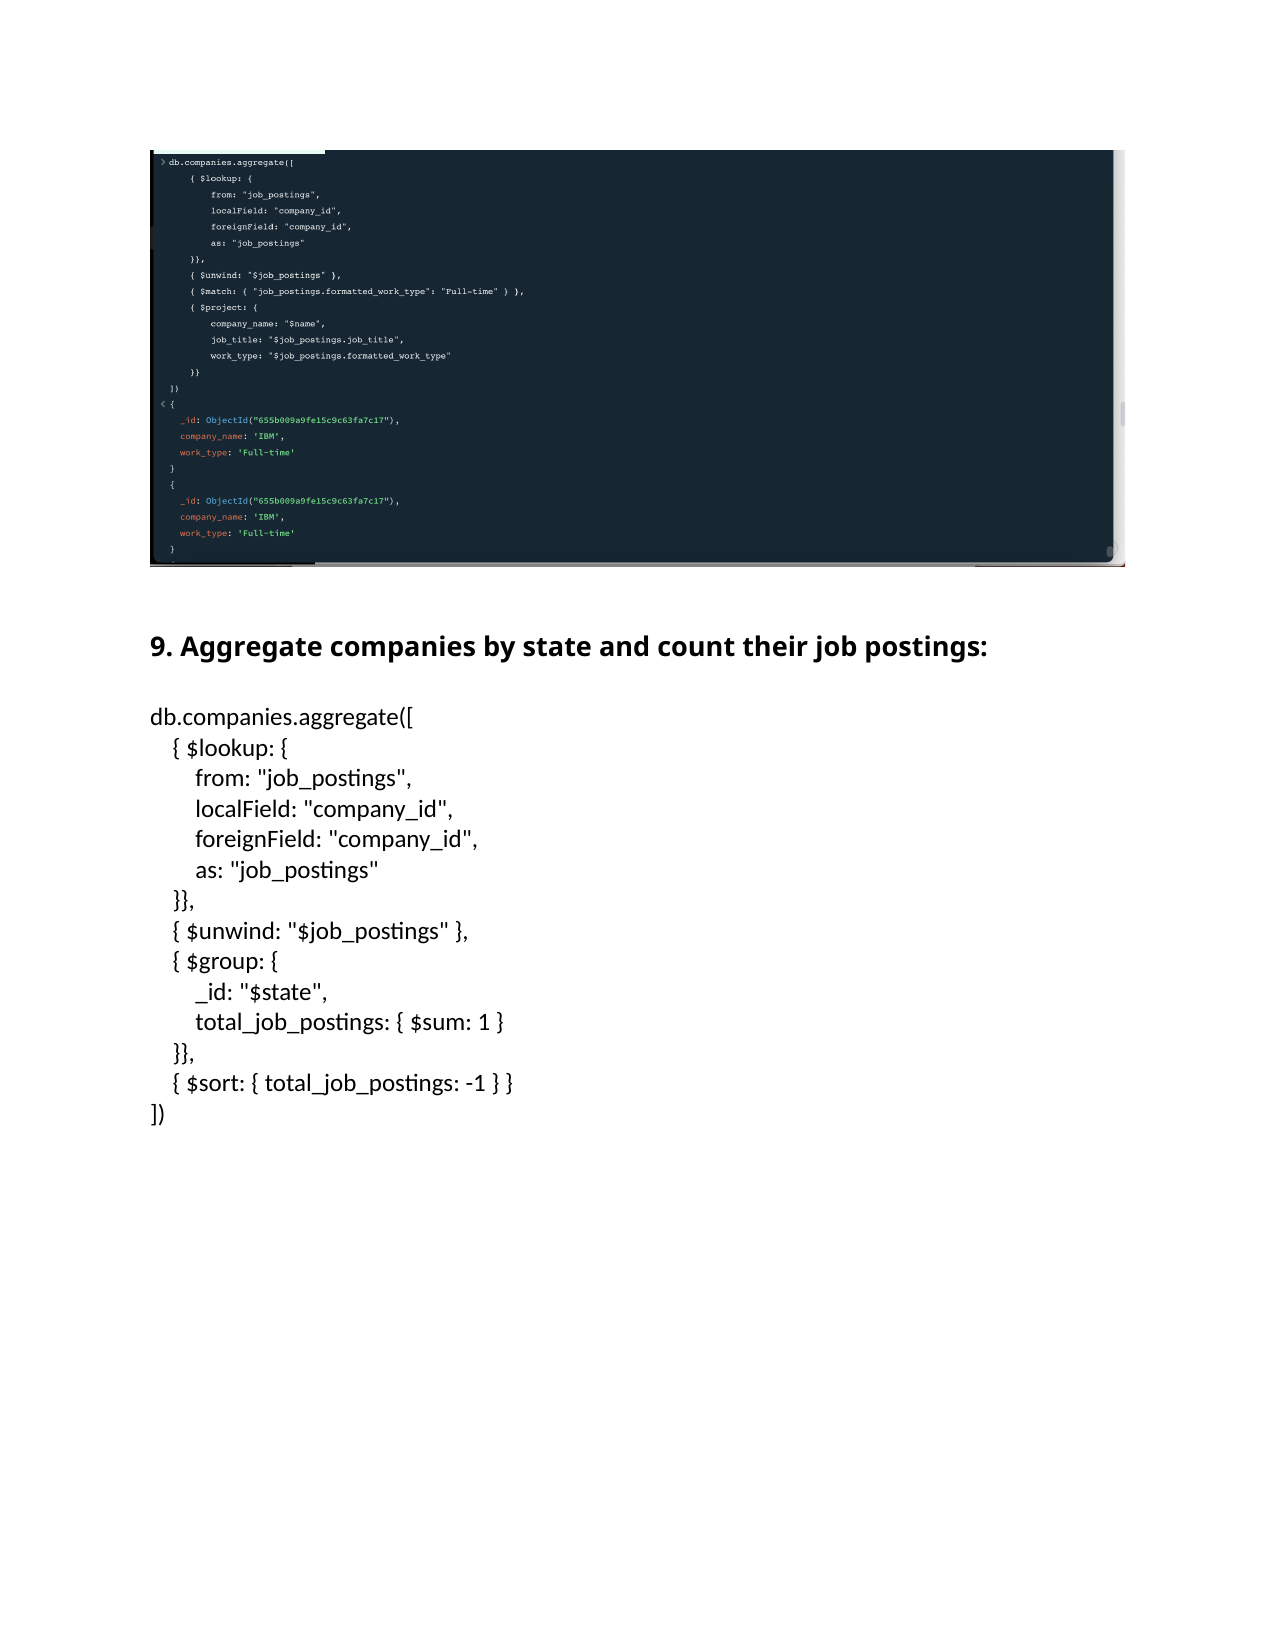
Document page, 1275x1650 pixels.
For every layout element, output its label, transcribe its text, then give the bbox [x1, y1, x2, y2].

text { $unwind: "$job_postings" }, [150, 915, 1125, 946]
picture [150, 150, 1125, 567]
text _id: "$state", [150, 976, 1125, 1007]
text }}, [150, 1037, 1125, 1068]
text from: "job_postings", [150, 762, 1125, 793]
text localField: "company_id", [150, 793, 1125, 823]
text foreignField: "company_id", [150, 823, 1125, 854]
text as: "job_postings" [150, 854, 1125, 884]
text }}, [150, 884, 1125, 915]
text { $sort: { total_job_postings: -1 } } [150, 1068, 1125, 1098]
text total_job_postings: { $sum: 1 } [150, 1007, 1125, 1037]
text db.companies.aggregate([ [150, 701, 1125, 732]
text { $lookup: { [150, 732, 1125, 762]
text ]) [150, 1098, 1125, 1129]
text 9. Aggregate companies by state and count their job postings: [150, 628, 1125, 664]
text { $group: { [150, 946, 1125, 976]
